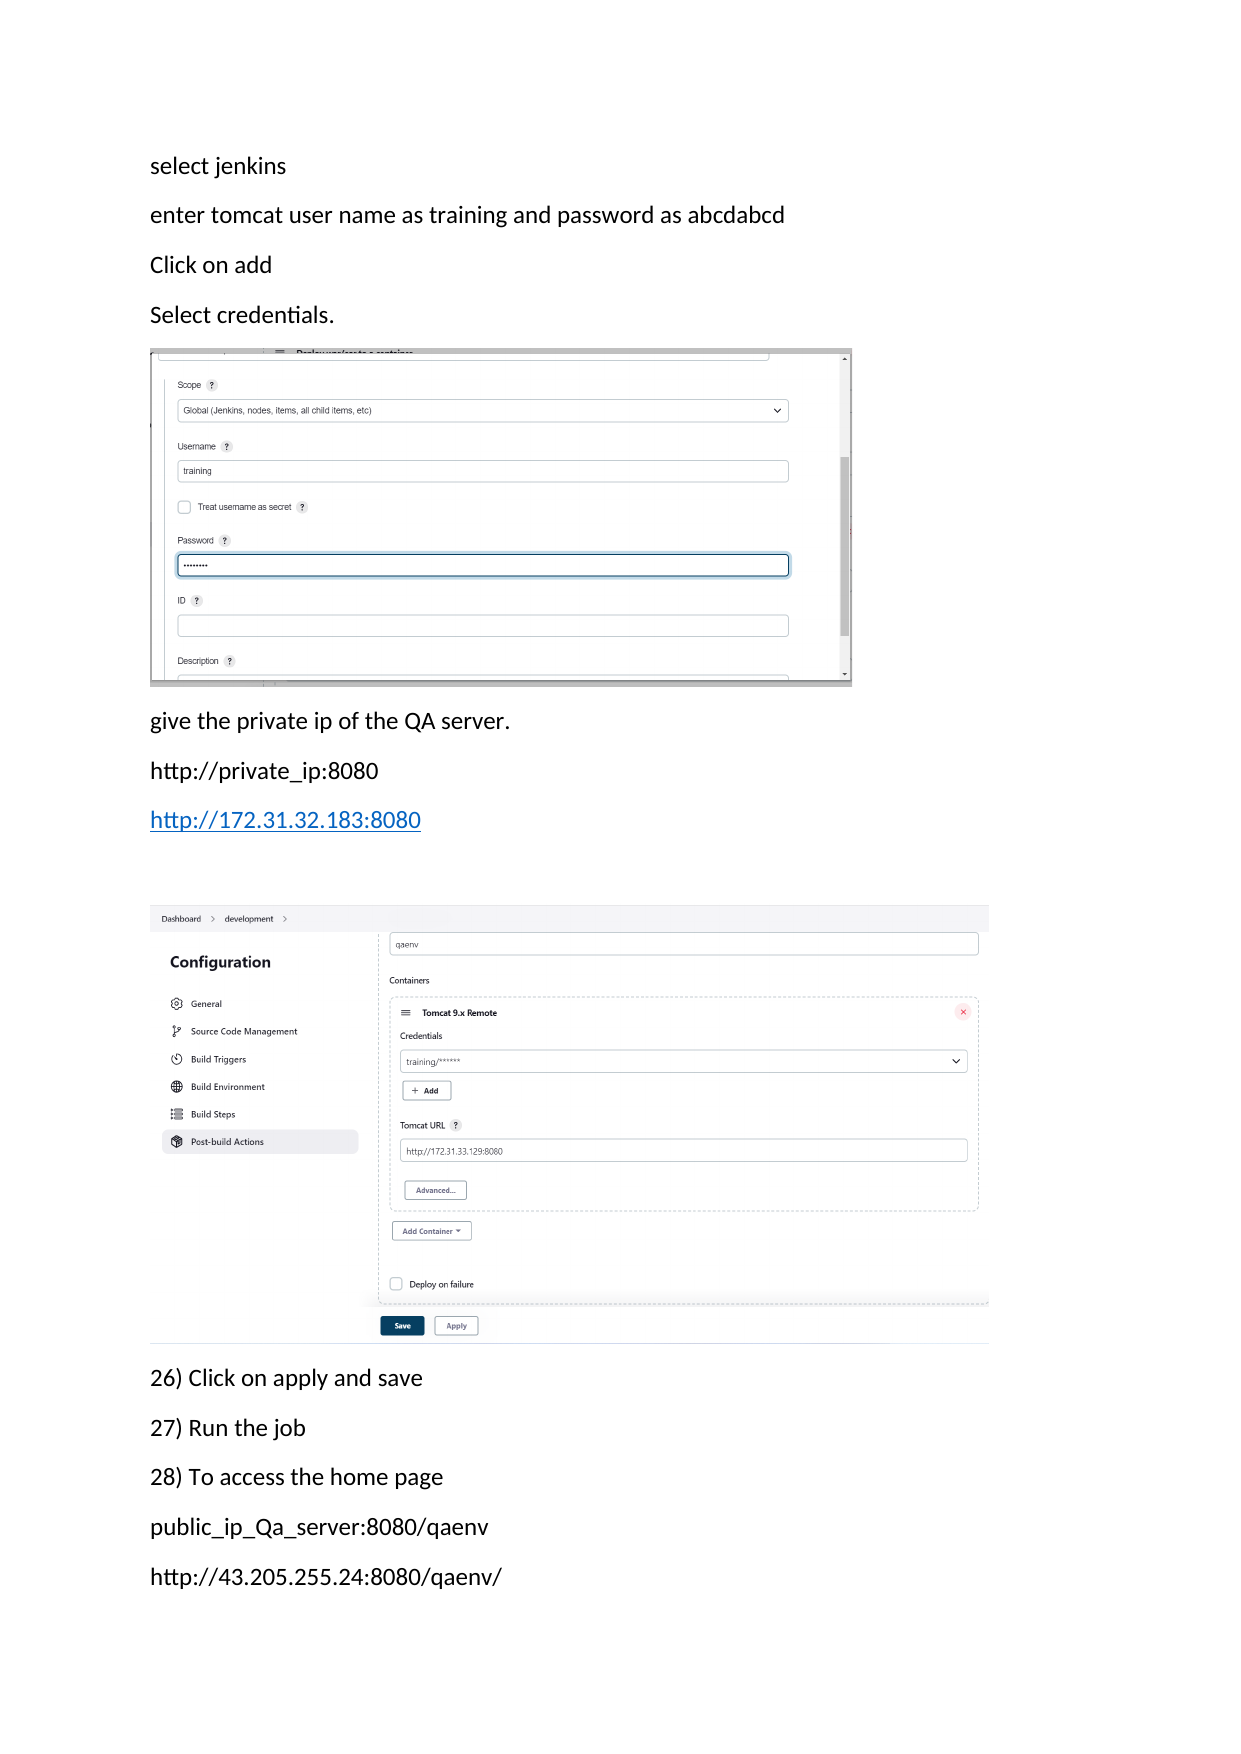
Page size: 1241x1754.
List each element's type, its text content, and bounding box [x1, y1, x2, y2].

text 27) Run the job [150, 1412, 1090, 1442]
text Click on add [150, 249, 1090, 280]
text select jenkins [150, 150, 1090, 181]
text public_ip_Qa_server:8080/qaenv [150, 1511, 1090, 1542]
text give the private ip of the QA server. [150, 705, 1090, 736]
text http://43.205.255.24:8080/qaenv/ [150, 1561, 1090, 1591]
text 28) To access the home page [150, 1461, 1090, 1492]
text http://172.31.32.183:8080 [150, 804, 1090, 835]
text 26) Click on apply and save [150, 1362, 1090, 1393]
text http://private_ip:8080 [150, 755, 1090, 786]
picture [150, 903, 989, 1344]
text enter tomcat user name as training and password as abcdabcd [150, 199, 1090, 230]
picture [150, 348, 853, 687]
text Select credentials. [150, 299, 1090, 329]
